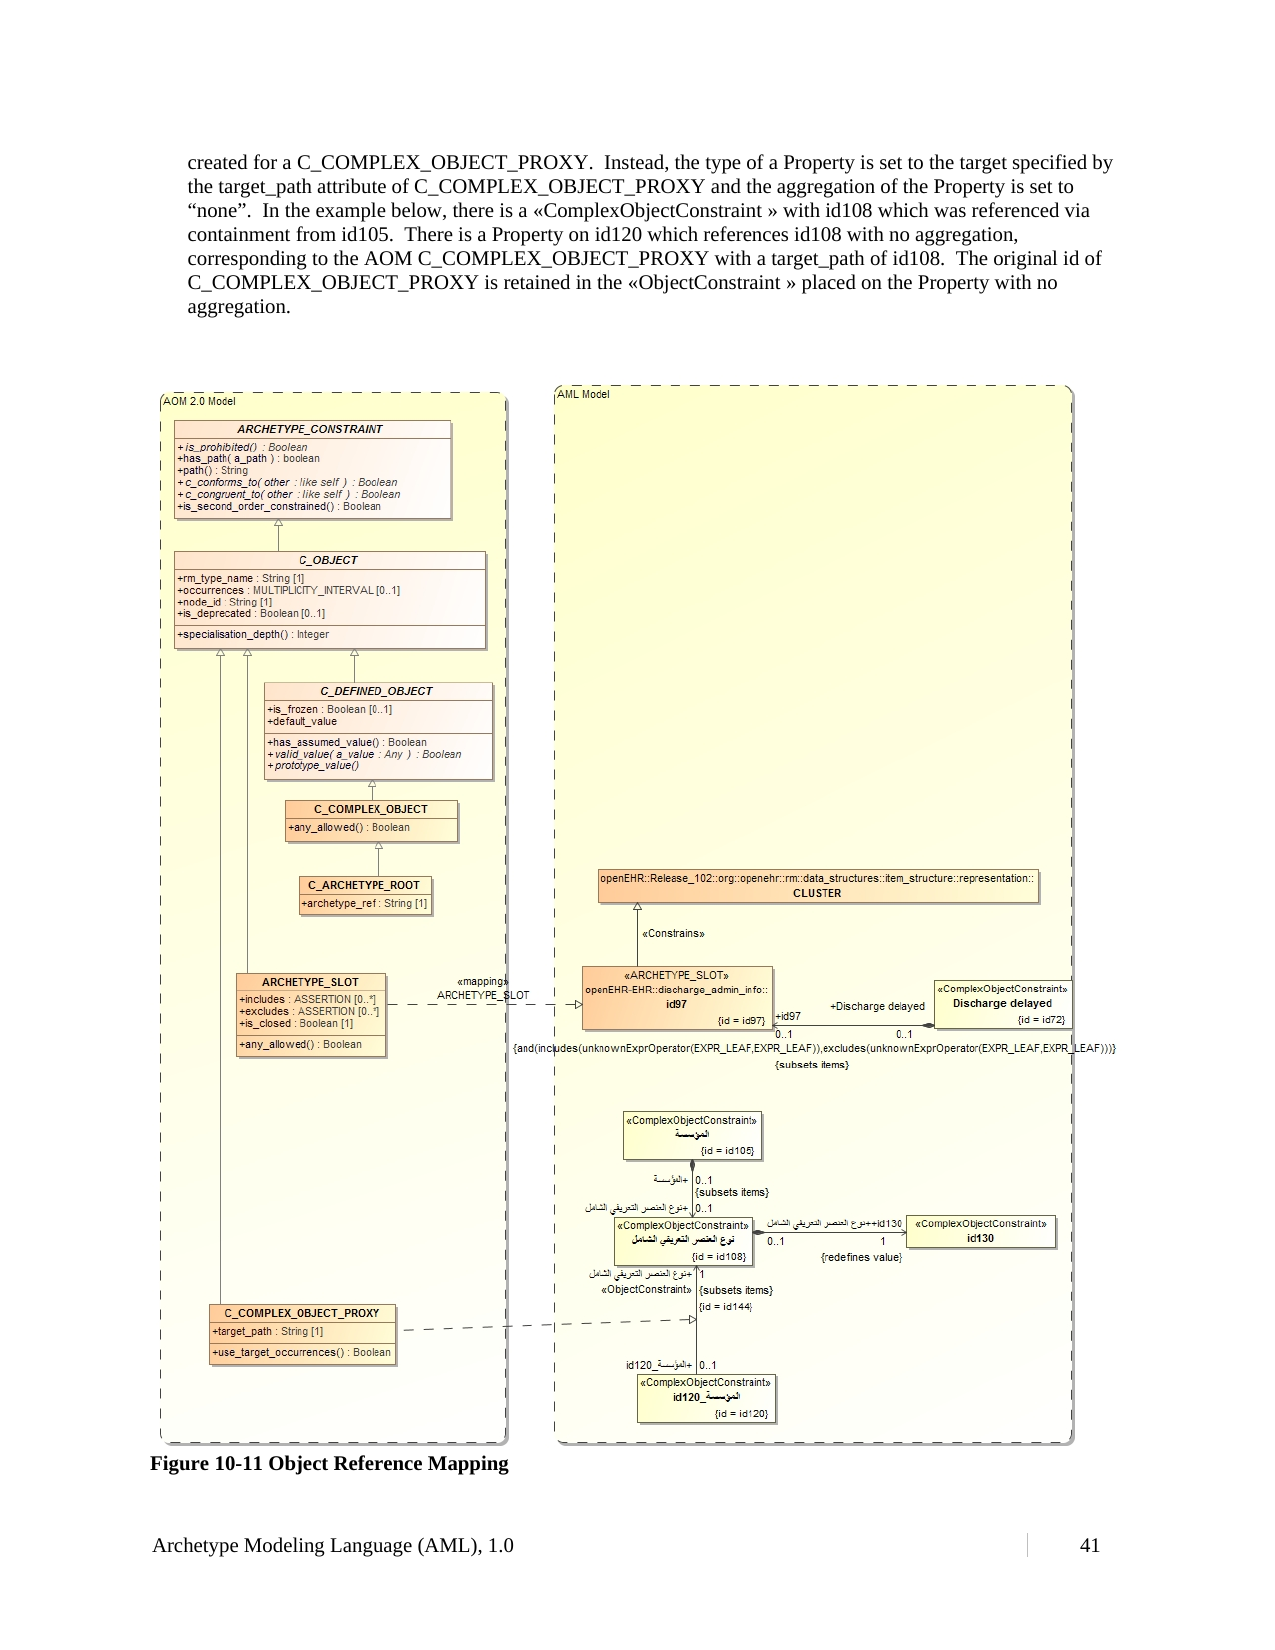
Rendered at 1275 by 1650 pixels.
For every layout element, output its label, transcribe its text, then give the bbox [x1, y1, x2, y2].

text Figure - Object Reference Mapping [150, 1452, 1125, 1475]
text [150, 150, 1125, 318]
picture [150, 375, 1125, 1452]
